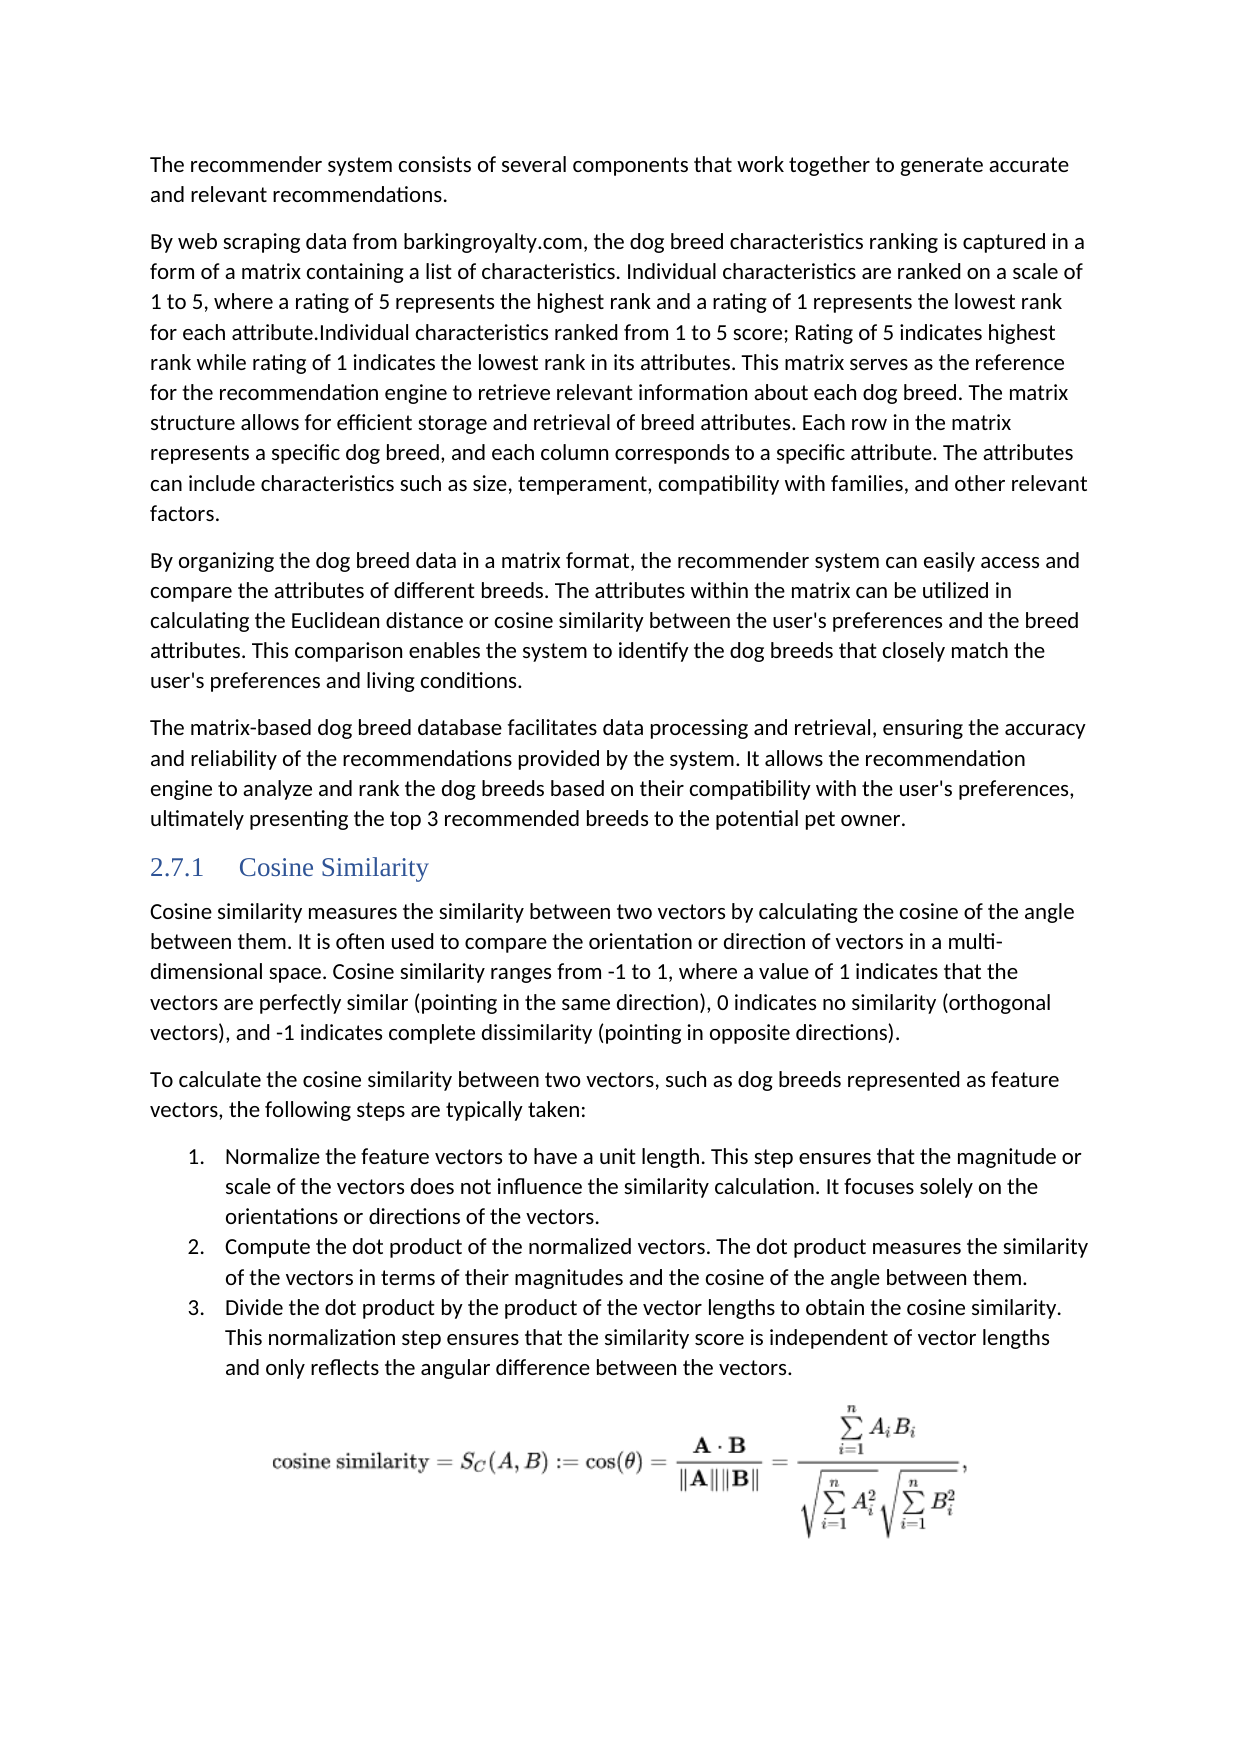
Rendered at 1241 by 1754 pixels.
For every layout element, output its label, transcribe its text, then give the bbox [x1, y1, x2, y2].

list Normalize the feature vectors to have a unit length. This step ensures that the magnitude or scale of the vectors does not influence the similarity calculation. It focuses solely on the orientations or directions of the vectors. [187, 1142, 1090, 1230]
text To calculate the cosine similarity between two vectors, such as dog breeds represented as feature vectors, the following steps are typically taken: [150, 1065, 1090, 1123]
list Compute the dot product of the normalized vectors. The dot product measures the similarity of the vectors in terms of their magnitudes and the cosine of the angle between them. [187, 1232, 1090, 1291]
text The matrix-based dog breed database facilitates data processing and retrieval, ensuring the accuracy and reliability of the recommendations provided by the system. It allows the recommendation engine to analyze and rank the dog breeds based on their compatibility with the user's preferences, ultimately presenting the top 3 recommended breeds to the potential pet owner. [150, 713, 1090, 832]
text By organizing the dog breed data in a matrix format, the recommender system can easily access and compare the attributes of different breeds. The attributes within the matrix can be utilized in calculating the Euclidean distance or cosine similarity between the user's preferences and the breed attributes. This comparison enables the system to identify the dog breeds that closely match the user's preferences and living conditions. [150, 546, 1090, 695]
text By web scraping data from barkingroyalty.com, the dog breed characteristics ranking is captured in a form of a matrix containing a list of characteristics. Individual characteristics are ranked on a scale of 1 to 5, where a rating of 5 represents the highest rank and a rating of 1 represents the lowest rank for each attribute.Individual characteristics ranked from 1 to 5 score; Rating of 5 indicates highest rank while rating of 1 indicates the lowest rank in its attributes. This matrix serves as the reference for the recommendation engine to retrieve relevant information about each dog breed. The matrix structure allows for efficient storage and retrieval of breed attributes. Each row in the matrix represents a specific dog breed, and each column corresponds to a specific attribute. The attributes can include characteristics such as size, temperament, compatibility with families, and other relevant factors. [150, 227, 1090, 527]
picture [272, 1400, 968, 1540]
text The recommender system consists of several components that work together to generate accurate and relevant recommendations. [150, 150, 1090, 208]
list Divide the dot product by the product of the vector lengths to obtain the cosine similarity. This normalization step ensures that the similarity score is independent of vector lengths and only reflects the angular difference between the vectors. [187, 1293, 1090, 1381]
text Cosine similarity measures the similarity between two vectors by calculating the cosine of the angle between them. It is often used to compare the orientation or direction of vectors in a multi-dimensional space. Cosine similarity ranges from -1 to 1, where a value of 1 indicates that the vectors are perfectly similar (pointing in the same direction), 0 indicates no similarity (orthogonal vectors), and -1 indicates complete dissimilarity (pointing in opposite directions). [150, 897, 1090, 1046]
